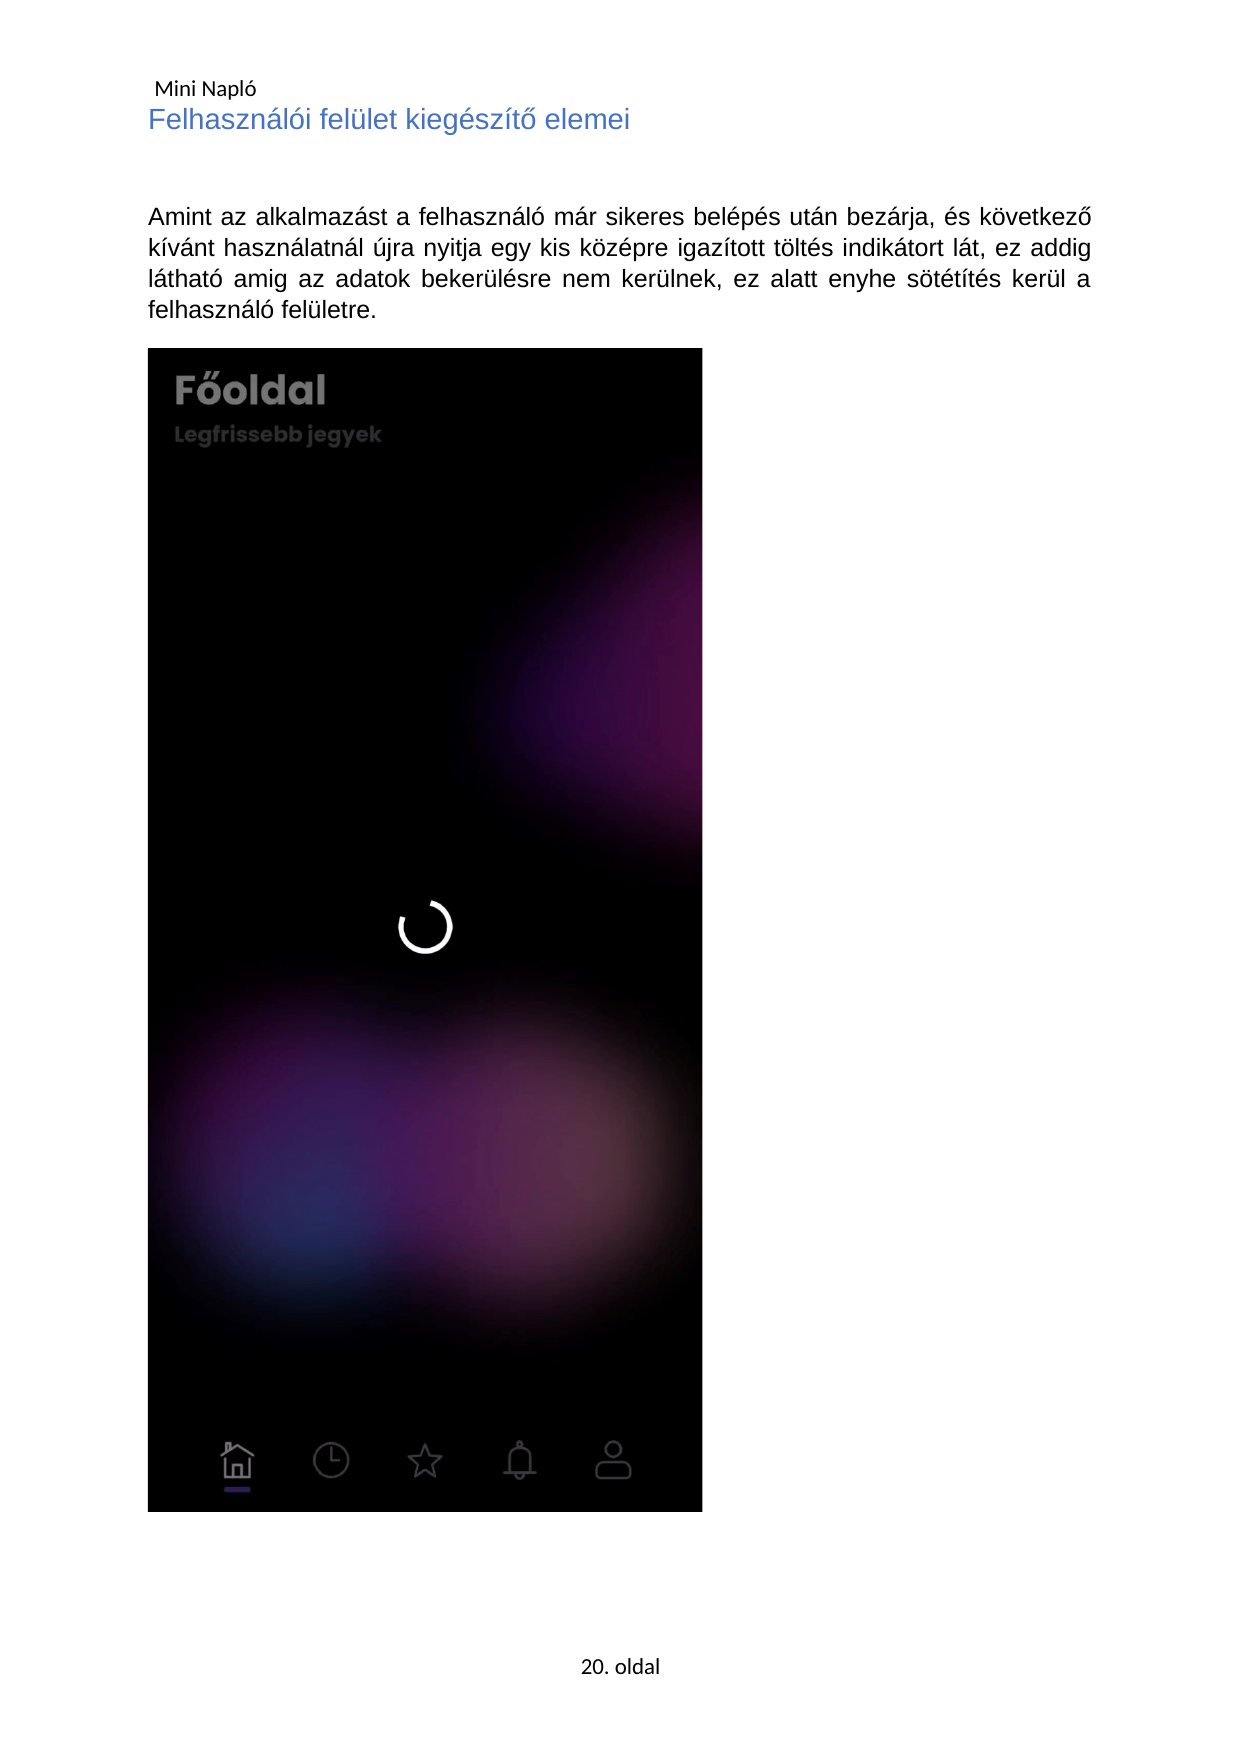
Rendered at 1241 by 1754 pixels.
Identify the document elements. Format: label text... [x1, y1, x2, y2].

text Amint az alkalmazást a felhasználó már sikeres belépés után bezárja, és következő kívánt használatnál újra nyitja egy kis középre igazított töltés indikátort lát, ez addig látható amig az adatok bekerülésre nem kerülnek, ez alatt enyhe sötétítés kerül a felhasználó felületre. [148, 202, 1093, 324]
picture [147, 348, 703, 1512]
text Felhasználói felület kiegészítő elemei [148, 102, 1093, 135]
